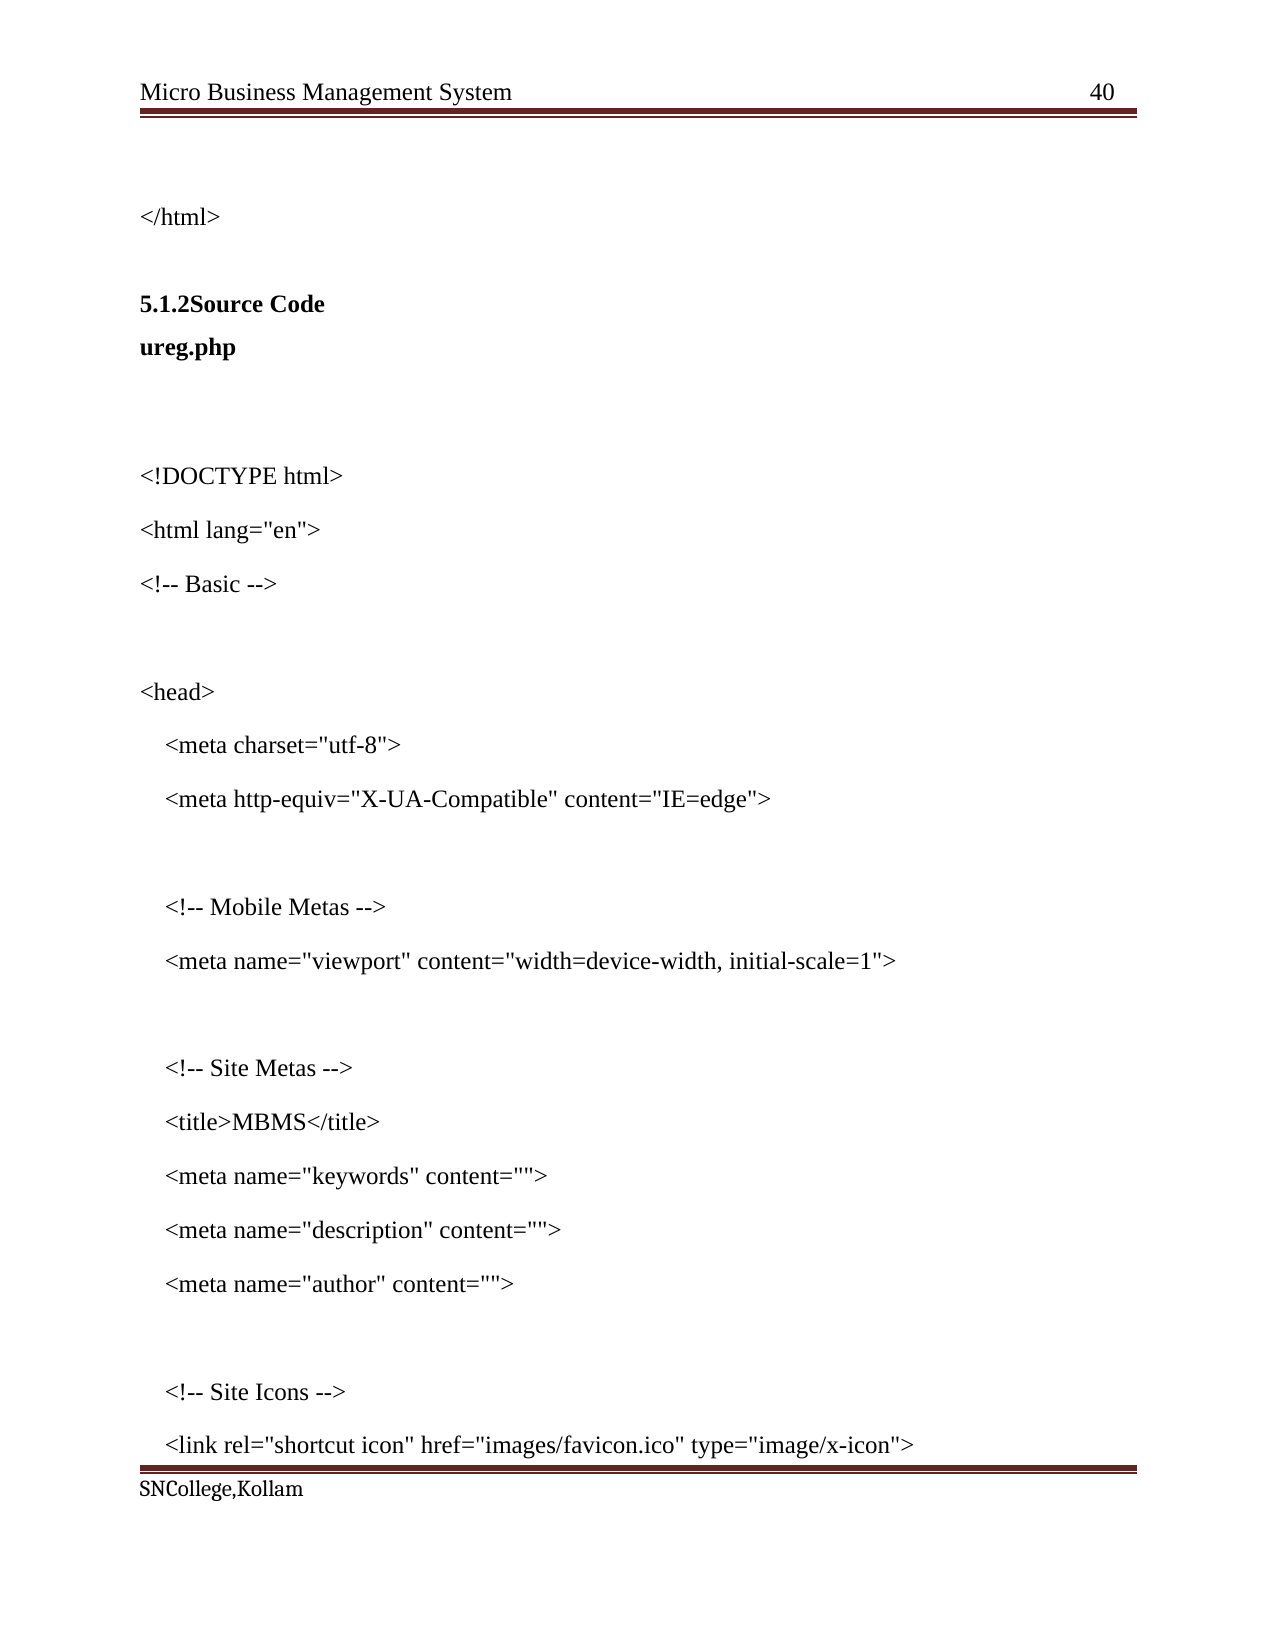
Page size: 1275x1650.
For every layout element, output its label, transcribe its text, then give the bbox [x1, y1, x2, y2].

text <!-- Site Icons --> [139, 1377, 1137, 1405]
text <html lang="en"> [139, 515, 1137, 544]
text <meta name="author" content=""> [139, 1269, 1137, 1298]
text <meta name="viewport" content="width=device-width, initial-scale=1"> [139, 946, 1137, 974]
text <!-- Site Metas --> [139, 1053, 1137, 1082]
text <link rel="shortcut icon" href="images/favicon.ico" type="image/x-icon"> [139, 1431, 1137, 1459]
text <meta name="description" content=""> [139, 1215, 1137, 1244]
text <head> [139, 677, 1137, 705]
text <meta http-equiv="X-UA-Compatible" content="IE=edge"> [139, 784, 1137, 813]
text <!DOCTYPE html> [139, 461, 1137, 490]
text <title>MBMS</title> [139, 1107, 1137, 1136]
text ureg.php [139, 332, 1137, 361]
text <!-- Basic --> [139, 569, 1137, 598]
text <meta charset="utf-8"> [139, 730, 1137, 759]
text </html> [139, 202, 1137, 231]
text 5.1.2Source Code [139, 289, 1137, 317]
text <meta name="keywords" content=""> [139, 1161, 1137, 1190]
text <!-- Mobile Metas --> [139, 892, 1137, 921]
